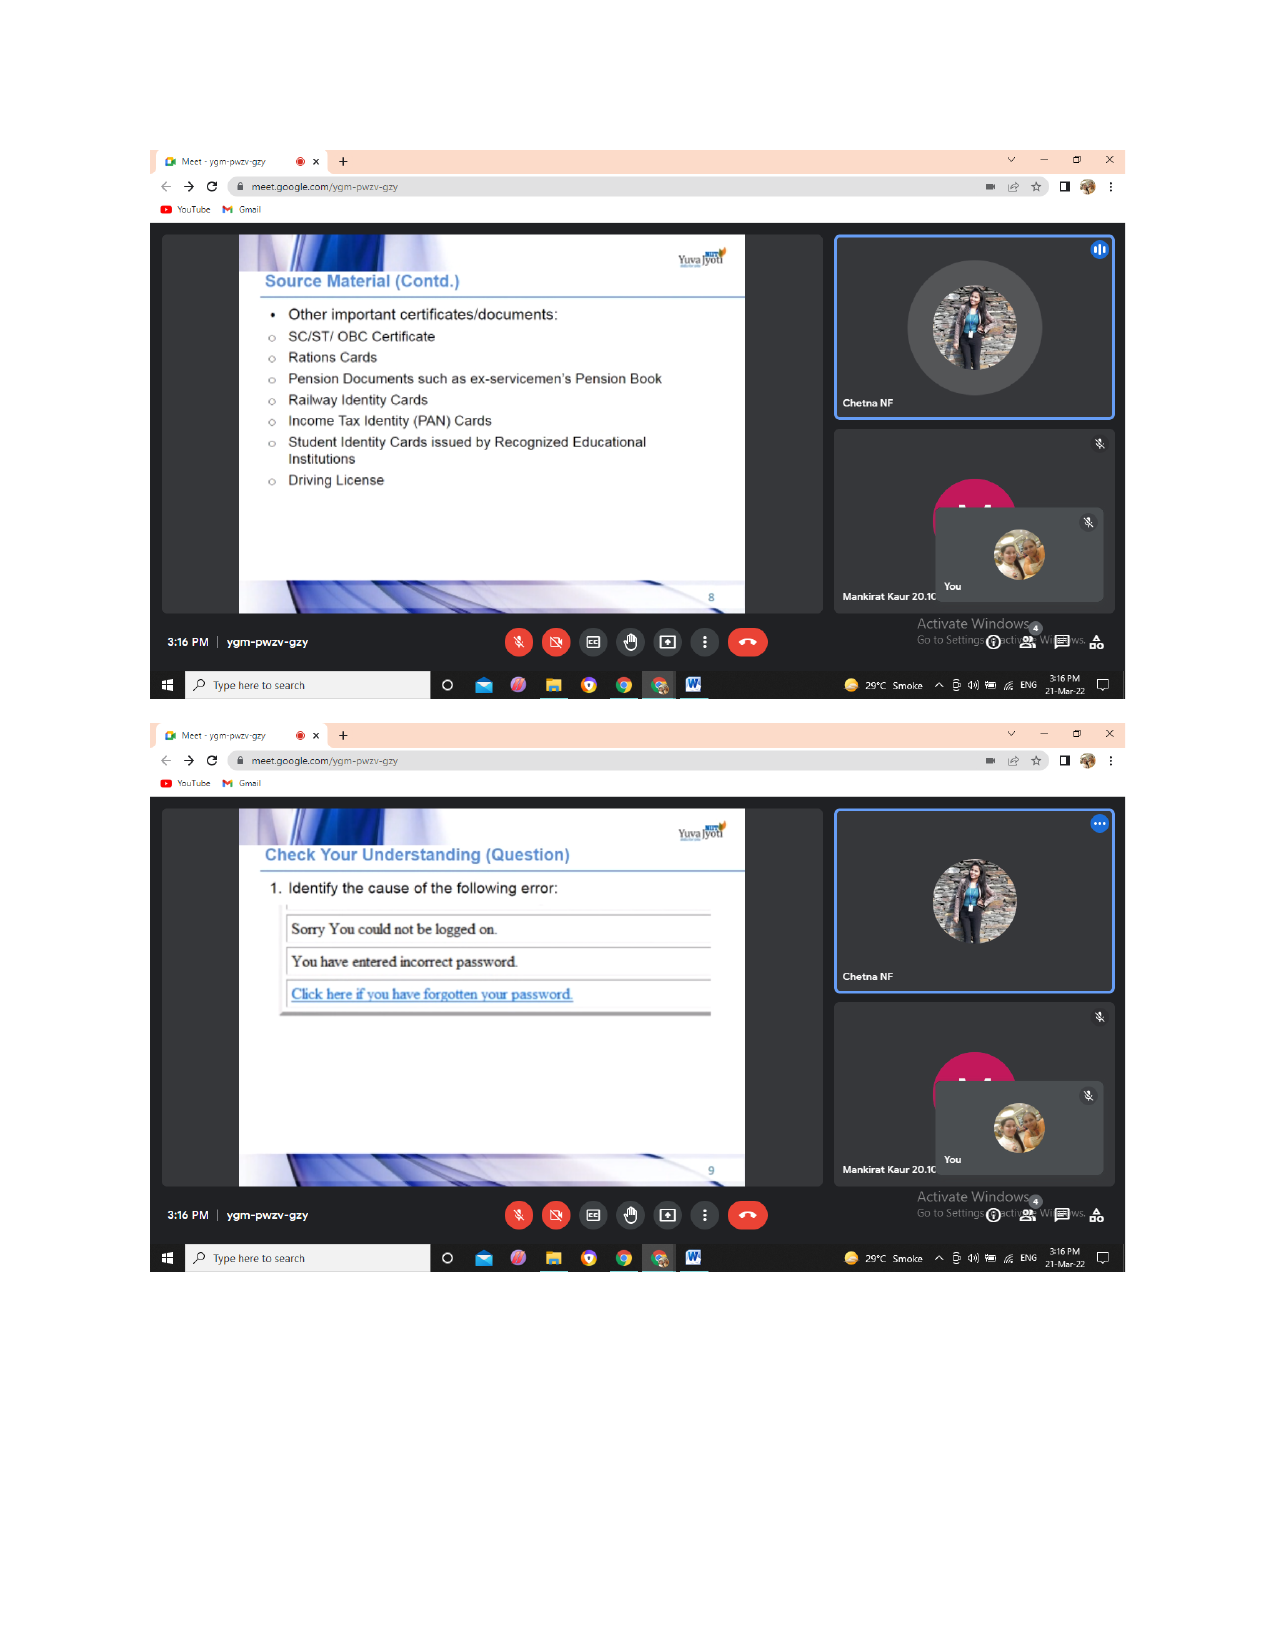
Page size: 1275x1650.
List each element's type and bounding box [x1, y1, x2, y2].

picture [150, 150, 1125, 699]
picture [150, 723, 1125, 1272]
